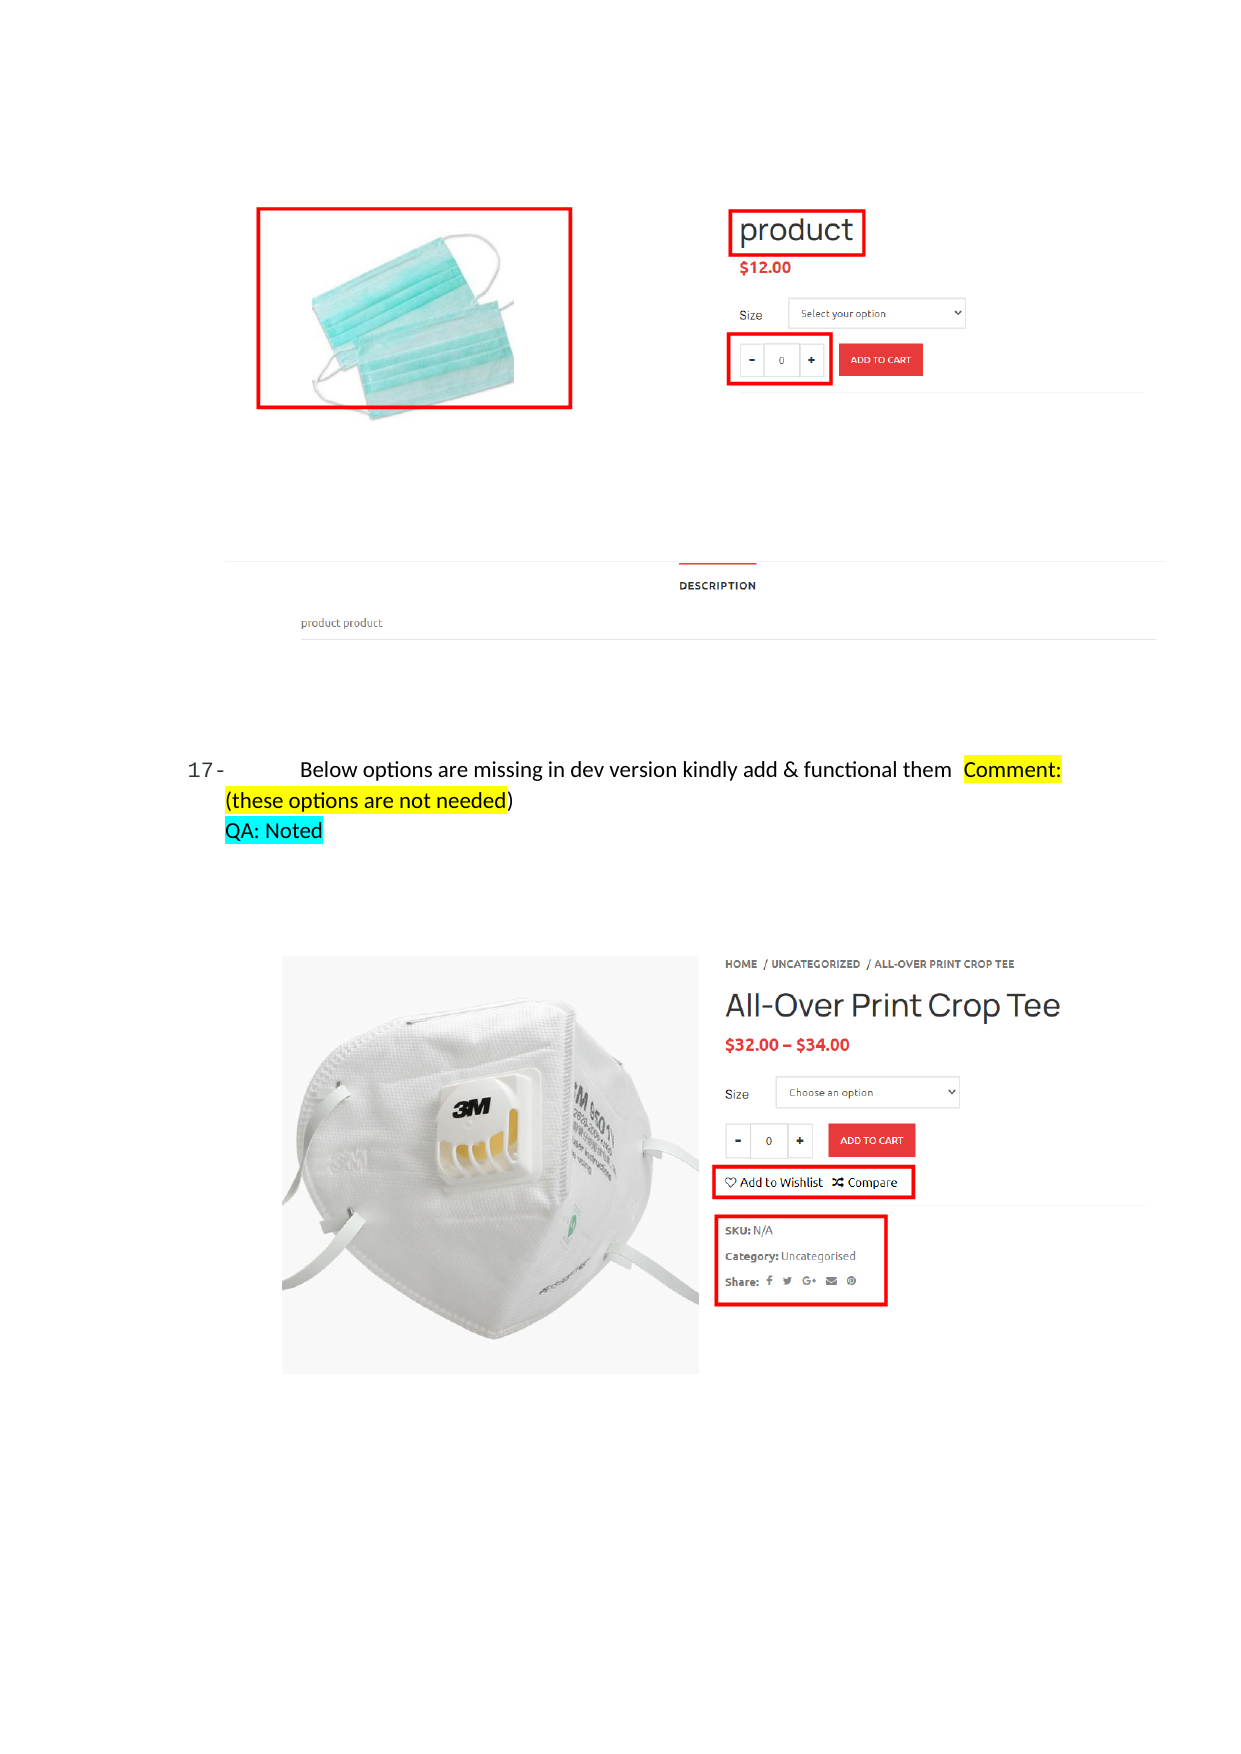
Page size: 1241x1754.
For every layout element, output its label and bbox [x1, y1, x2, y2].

picture [225, 180, 1166, 660]
list [187, 755, 1090, 1385]
list [187, 150, 1090, 659]
picture [225, 907, 1166, 1386]
